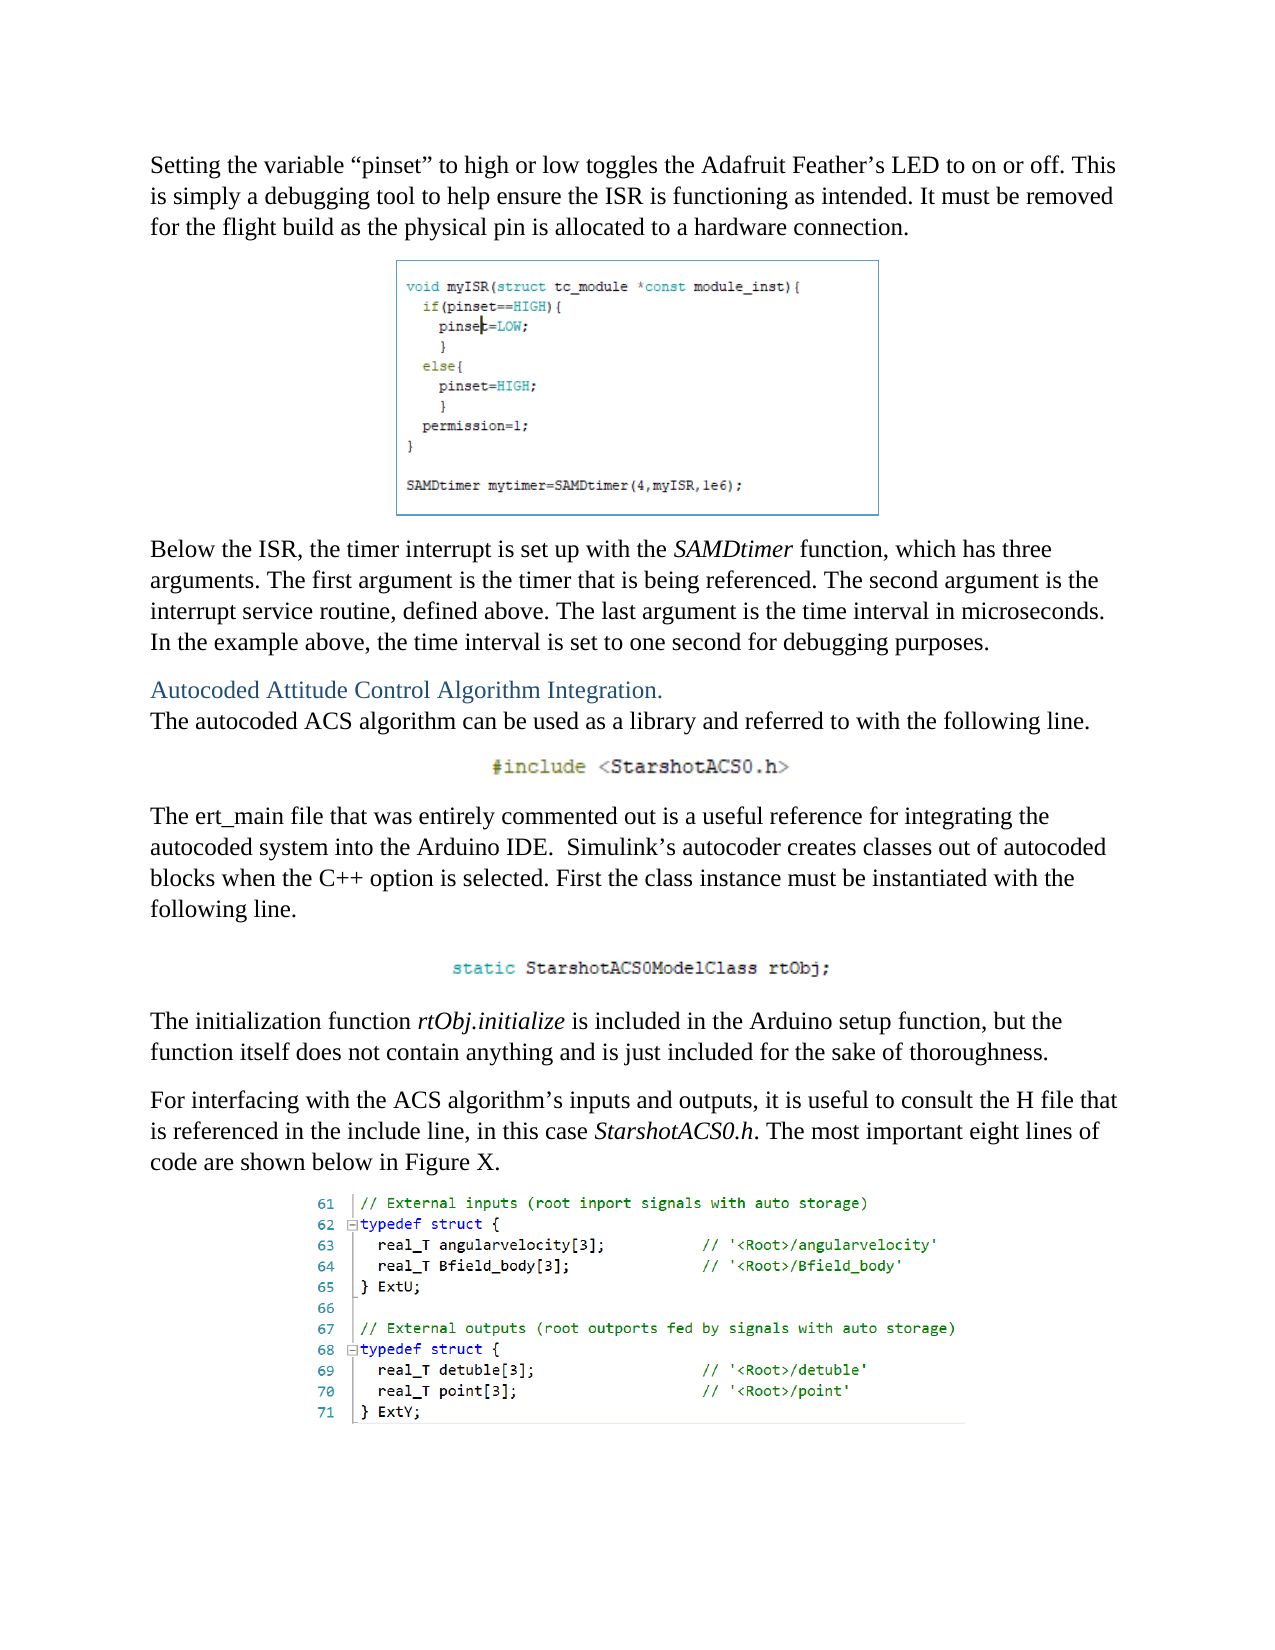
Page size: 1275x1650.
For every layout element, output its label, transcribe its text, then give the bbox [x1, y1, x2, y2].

subtitle Autocoded Attitude Control Algorithm Integration. [150, 675, 1125, 704]
picture [397, 261, 878, 514]
text The ert_main file that was entirely commented out is a useful reference for integrating the autocoded system into the Arduino IDE. Simulink’s autocoder creates classes out of autocoded blocks when the C++ option is selected. First the class instance must be instantiated with the following line. [150, 801, 1125, 923]
text Below the ISR, the timer interrupt is set up with the SAMDtimer function, which has three arguments. The first argument is the timer that is being referenced. The second argument is the interrupt service routine, defined above. The last argument is the time interval in microseconds. In the example above, the time interval is set to one second for debugging purposes. [150, 534, 1125, 656]
text The autocoded ACS algorithm can be used as a library and referred to with the following line. [150, 706, 1125, 735]
picture [478, 753, 817, 782]
picture [310, 1194, 965, 1424]
text The initialization function rtObj.initialize is included in the Arduino setup function, but the function itself does not contain anything and is just included for the sake of thoroughness. [150, 1006, 1125, 1066]
picture [440, 941, 847, 988]
text For interfacing with the ACS algorithm’s inputs and outputs, it is useful to consult the H file that is referenced in the include line, in this case StarshotACS0.h. The most important eight lines of code are shown below in Figure X. [150, 1085, 1125, 1176]
text Setting the variable “pinset” to high or low toggles the Adafruit Feather’s LED to on or off. This is simply a debugging tool to help ensure the ISR is functioning as intended. It must be removed for the flight build as the physical pin is allocated to a hardware connection. [150, 150, 1125, 241]
